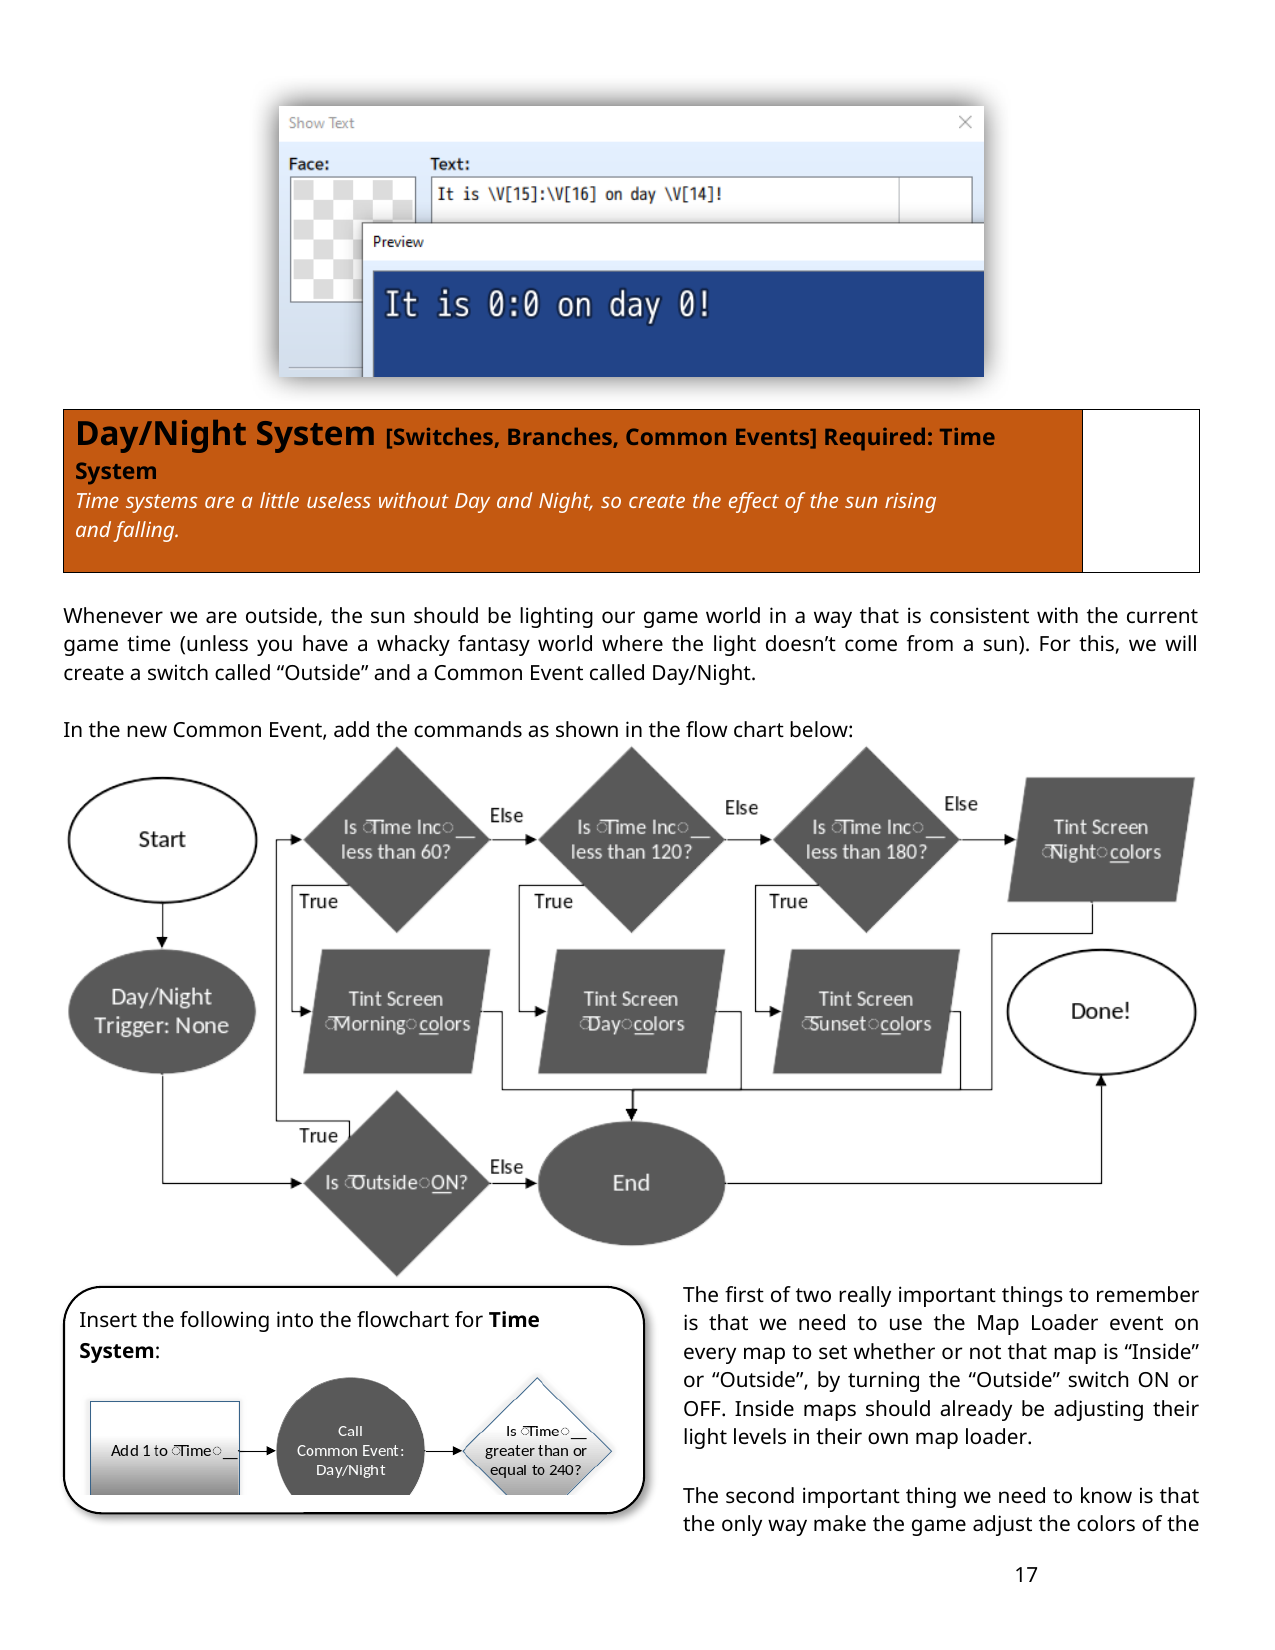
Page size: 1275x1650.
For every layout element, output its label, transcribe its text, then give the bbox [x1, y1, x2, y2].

text In the new Common Event, add the commands as shown in the flow chart below: [63, 715, 1200, 743]
text Whenever we are outside, the sun should be lighting our game world in a way that is consistent with the current game time (unless you have a whacky fantasy world where the light doesn’t come from a sun). For this, we will create a switch called “Outside” and a Common Event called Day/Night. [63, 601, 1200, 686]
table_header [1083, 410, 1199, 572]
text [63, 1481, 1200, 1538]
picture [279, 106, 984, 377]
text The first of two really important things to remember is that we need to use the Map Loader event on every map to set whether or not that map is “Inside” or “Outside”, by turning the “Outside” switch ON or OFF. Inside maps should already be adjusting their light levels in their own map loader. [63, 1280, 1200, 1451]
table_header Day/Night System [Switches, Branches, Common Events] Required: Time System Time systems are a little useless without Day and Night, so create the effect of the sun rising and falling. [64, 410, 1082, 572]
